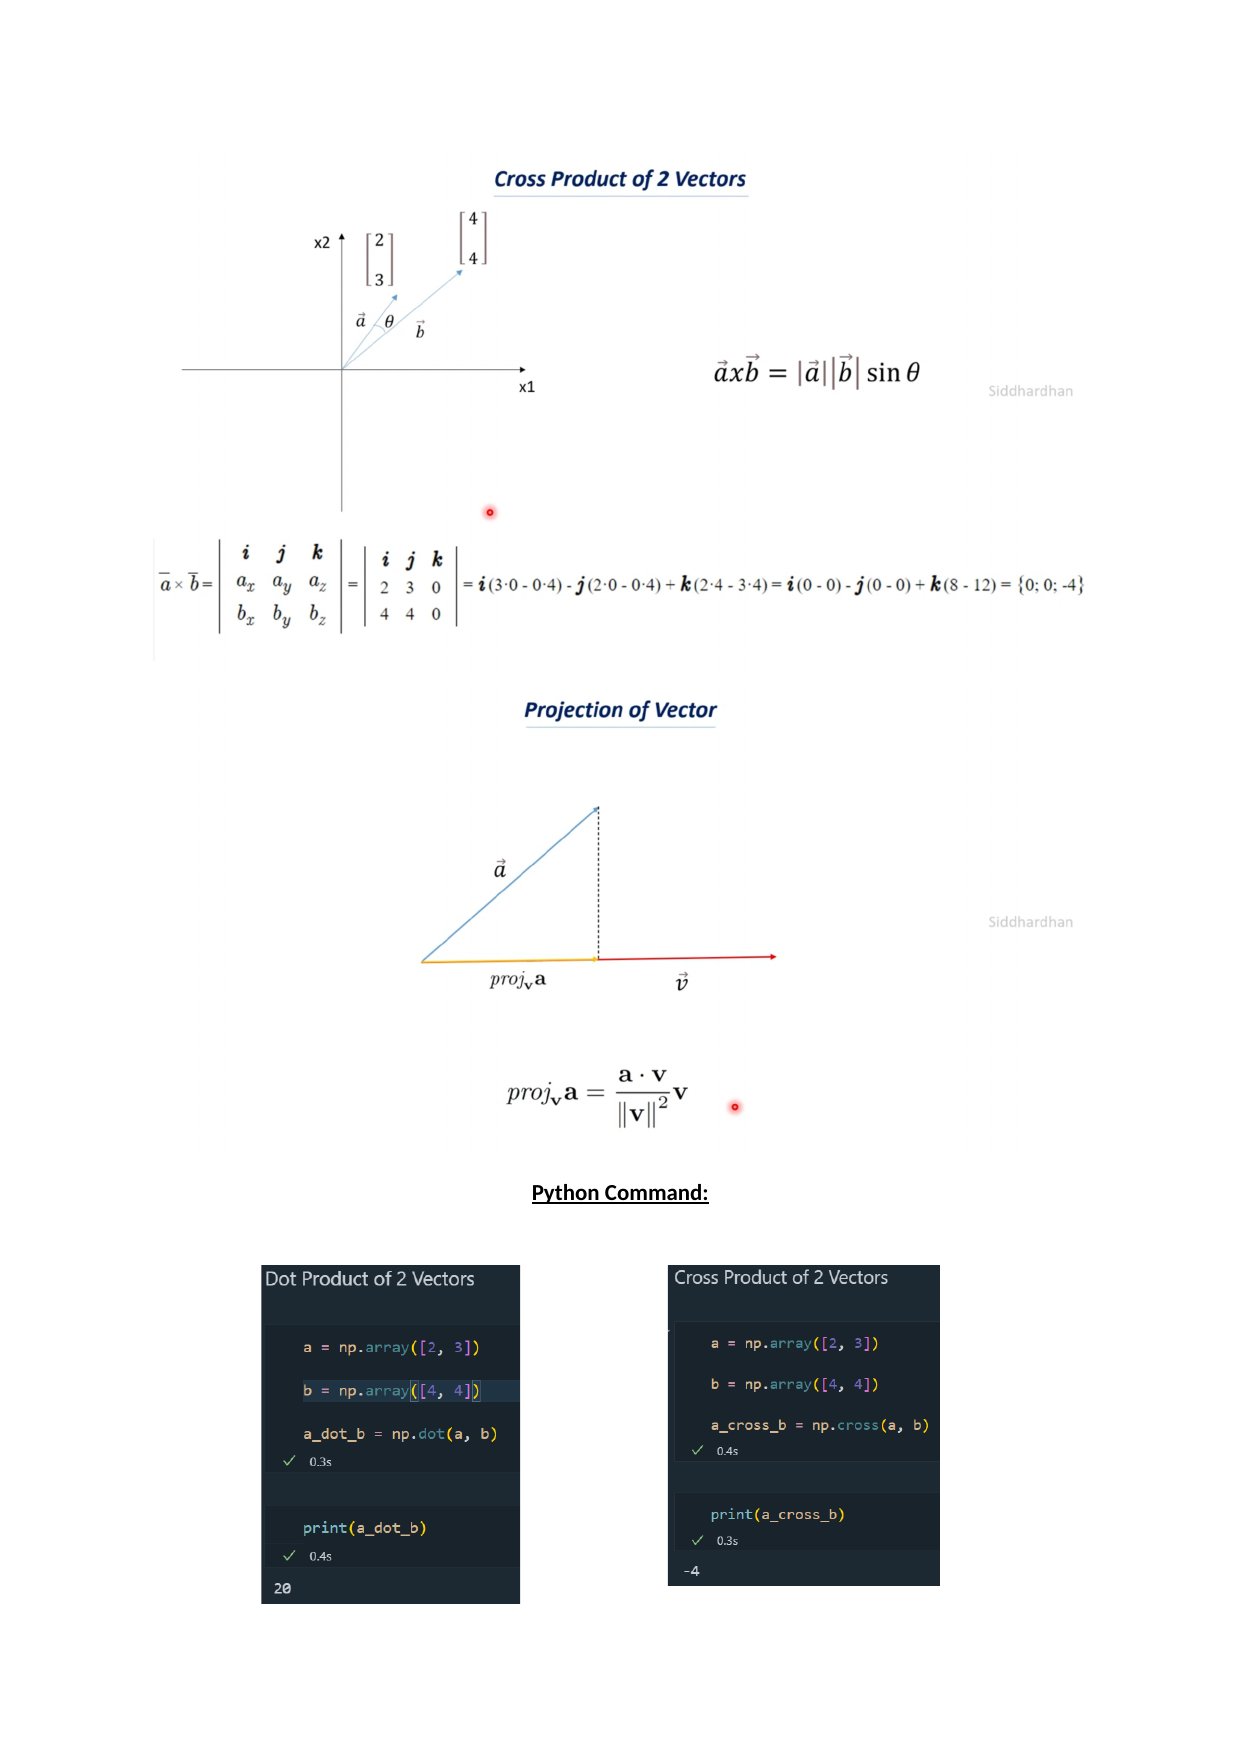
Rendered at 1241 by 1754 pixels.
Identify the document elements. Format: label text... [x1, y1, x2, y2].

text Python Command: [150, 1178, 1090, 1206]
picture [667, 1265, 940, 1586]
picture [150, 681, 1091, 1160]
picture [150, 150, 1091, 679]
picture [261, 1265, 521, 1604]
